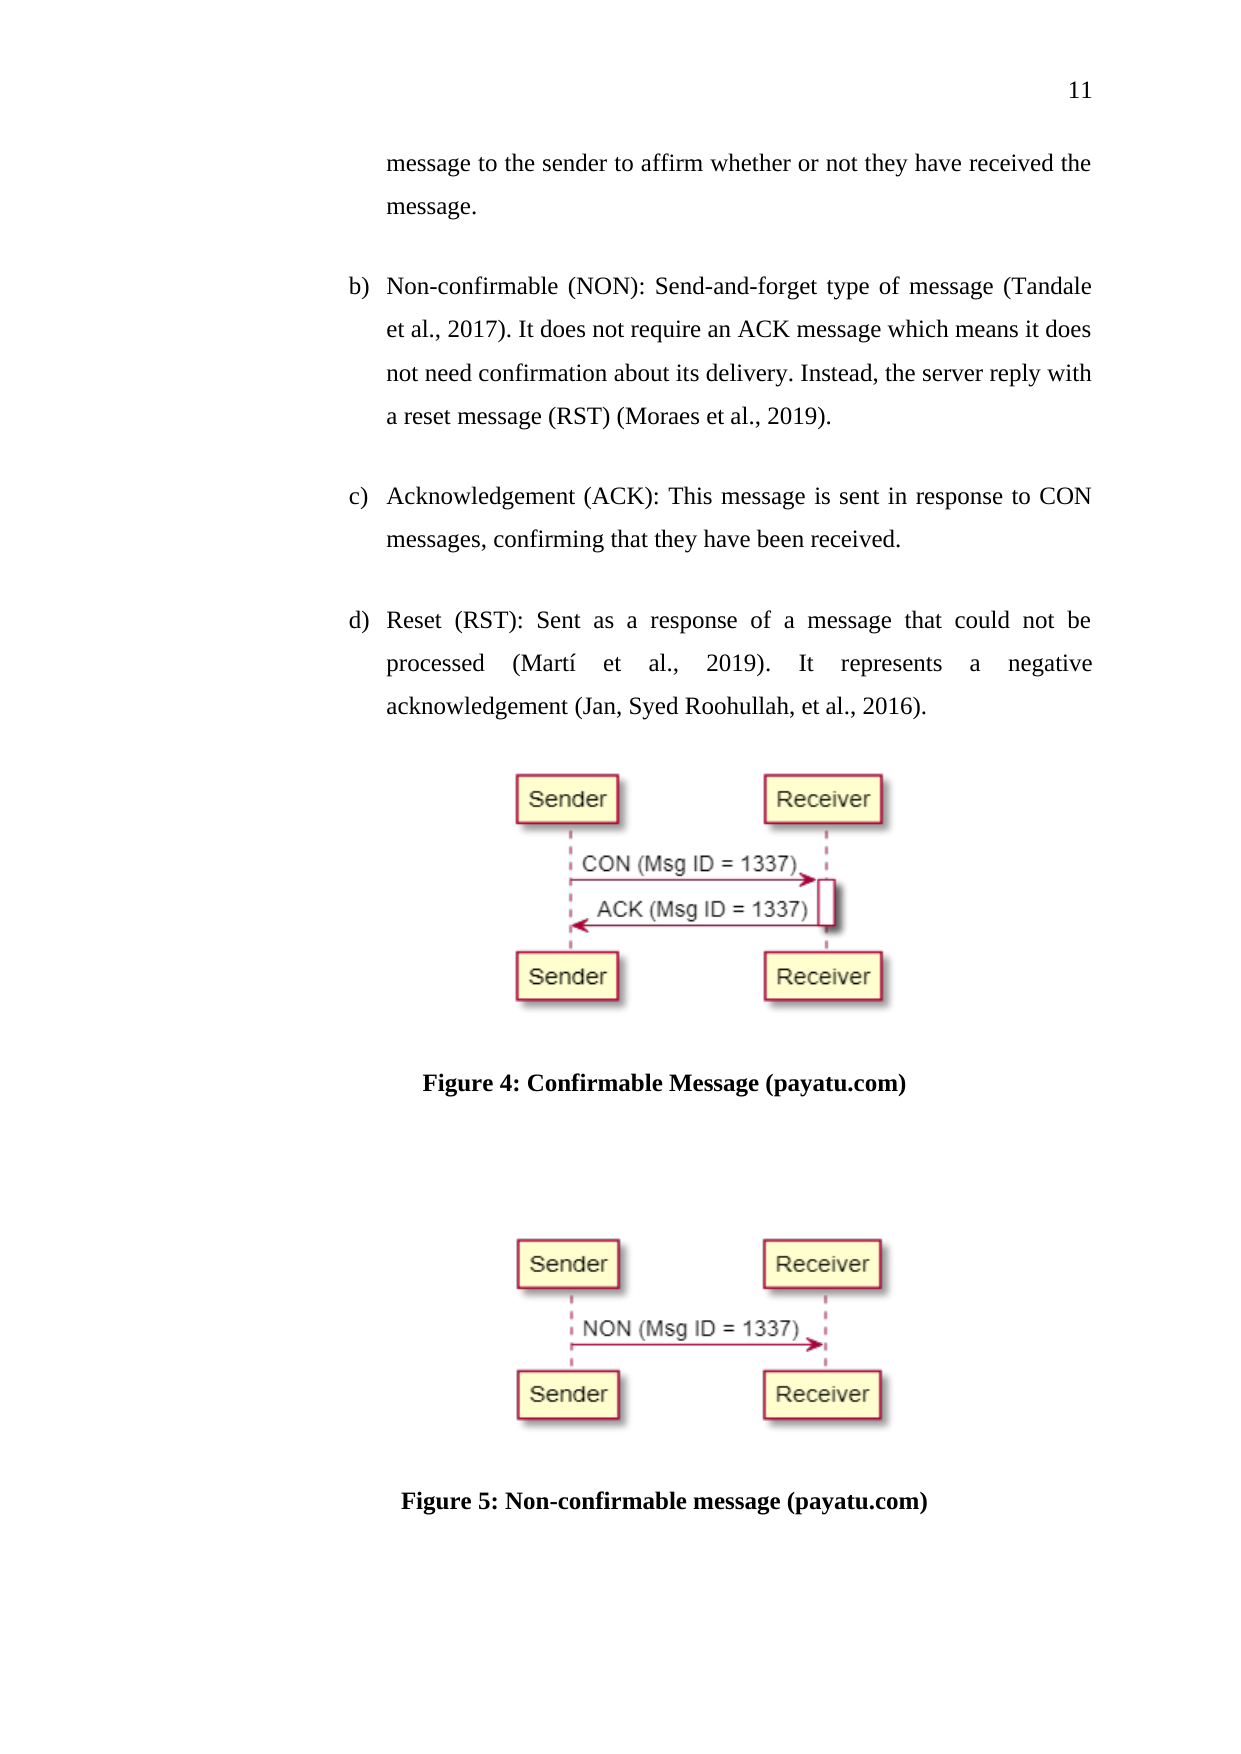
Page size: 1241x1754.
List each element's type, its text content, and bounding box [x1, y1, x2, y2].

text Figure 4: Confirmable Message (payatu.com) [236, 1068, 1092, 1096]
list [349, 148, 1092, 219]
picture [505, 772, 898, 1016]
list Acknowledgement (ACK): This message is sent in response to CON messages, confirming that they have been received. [349, 481, 1092, 553]
list Non-confirmable (NON): Send-and-forget type of message (Tandale et al., 2017). It does not require an ACK message which means it does not need confirmation about its delivery. Instead, the server reply with a reset message (RST) (Moraes et al., 2019). [349, 271, 1092, 429]
picture [506, 1236, 898, 1435]
text Figure 5: Non-confirmable message (payatu.com) [236, 1486, 1092, 1515]
list Reset (RST): Sent as a response of a message that could not be processed . It represents a negative acknowledgement (Jan, Syed Roohullah, et al., 2016). [349, 605, 1092, 720]
